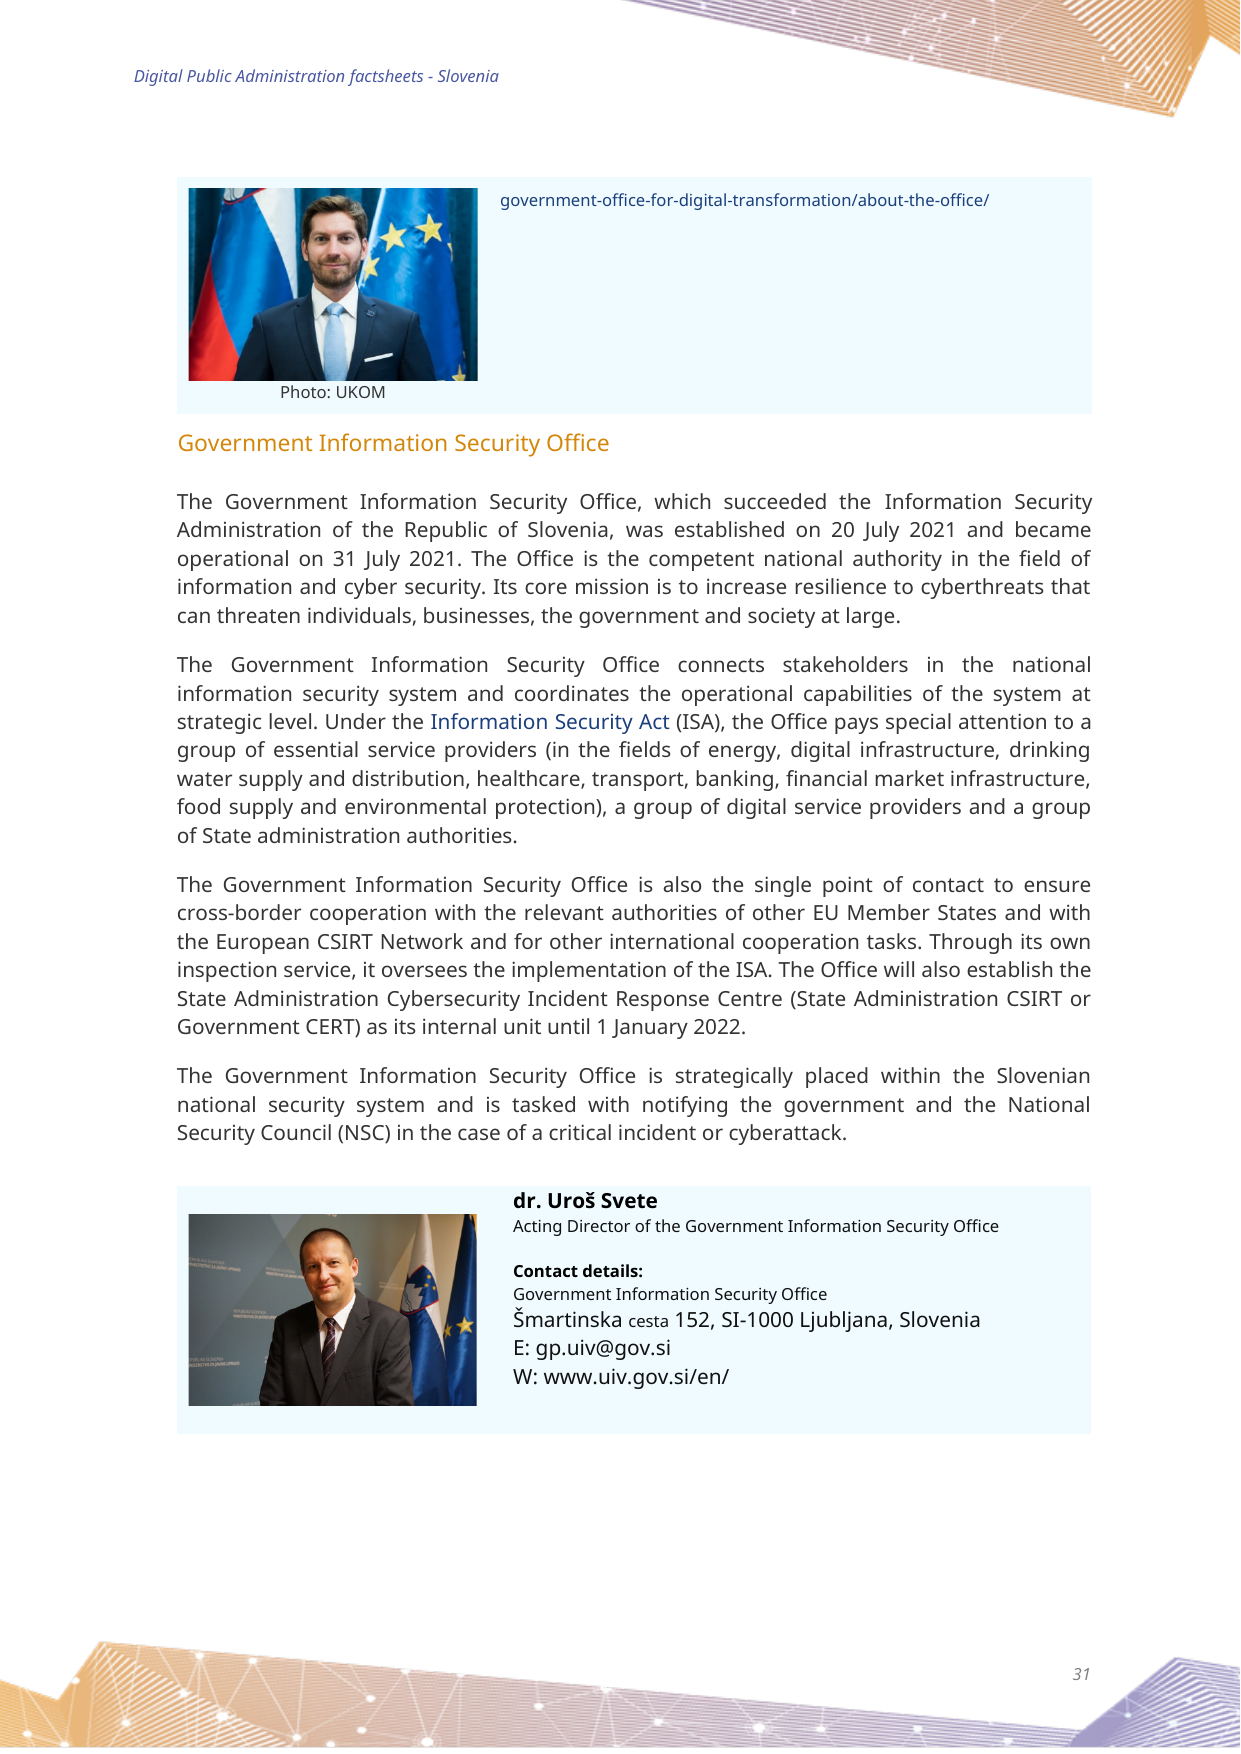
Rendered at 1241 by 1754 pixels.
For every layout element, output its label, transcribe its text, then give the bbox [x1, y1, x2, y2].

picture [0, 1631, 1241, 1749]
text The Government Information Security Office connects stakeholders in the national information security system and coordinates the operational capabilities of the system at strategic level. Under the Information Security Act (ISA), the Office pays special attention to a group of essential service providers (in the fields of energy, digital infrastructure, drinking water supply and distribution, healthcare, transport, banking, financial market infrastructure, food supply and environmental protection), a group of digital service providers and a group of State administration authorities. [177, 650, 1092, 849]
picture [188, 1214, 477, 1406]
text The Government Information Security Office is also the single point of contact to ensure cross-border cooperation with the relevant authorities of other EU Member States and with the European CSIRT Network and for other international cooperation tasks. Through its own inspection service, it oversees the implementation of the ISA. The Office will also establish the State Administration Cybersecurity Incident Response Centre (State Administration CSIRT or Government CERT) as its internal unit until 1 January 2022. [177, 870, 1092, 1041]
picture [460, 245, 466, 253]
subtitle Government Information Security Office [177, 427, 1092, 458]
table_header [177, 1186, 502, 1434]
picture [207, 0, 1241, 152]
picture [363, 188, 371, 201]
picture [188, 188, 470, 381]
text The Government Information Security Office, which succeeded the Information Security Administration of the Republic of Slovenia, was established on 20 July 2021 and became operational on 31 July 2021. The Office is the competent national authority in the field of information and cyber security. Its core mission is to increase resilience to cyberthreats that can threaten individuals, businesses, the government and society at large. [177, 487, 1092, 629]
text The Government Information Security Office is strategically placed within the Slovenian national security system and is tasked with notifying the government and the National Security Council (NSC) in the case of a critical incident or cyberattack. [177, 1062, 1092, 1147]
table_header Photo: UKOM [177, 177, 489, 414]
table_header dr. Uroš Svete Acting Director of the Government Information Security Office Contact details: Government Information Security Office Šmartinska cesta 152, SI-1000 Ljubljana, Slovenia E: gp.uiv@gov.si W: www.uiv.gov.si/en/ [502, 1186, 1091, 1434]
